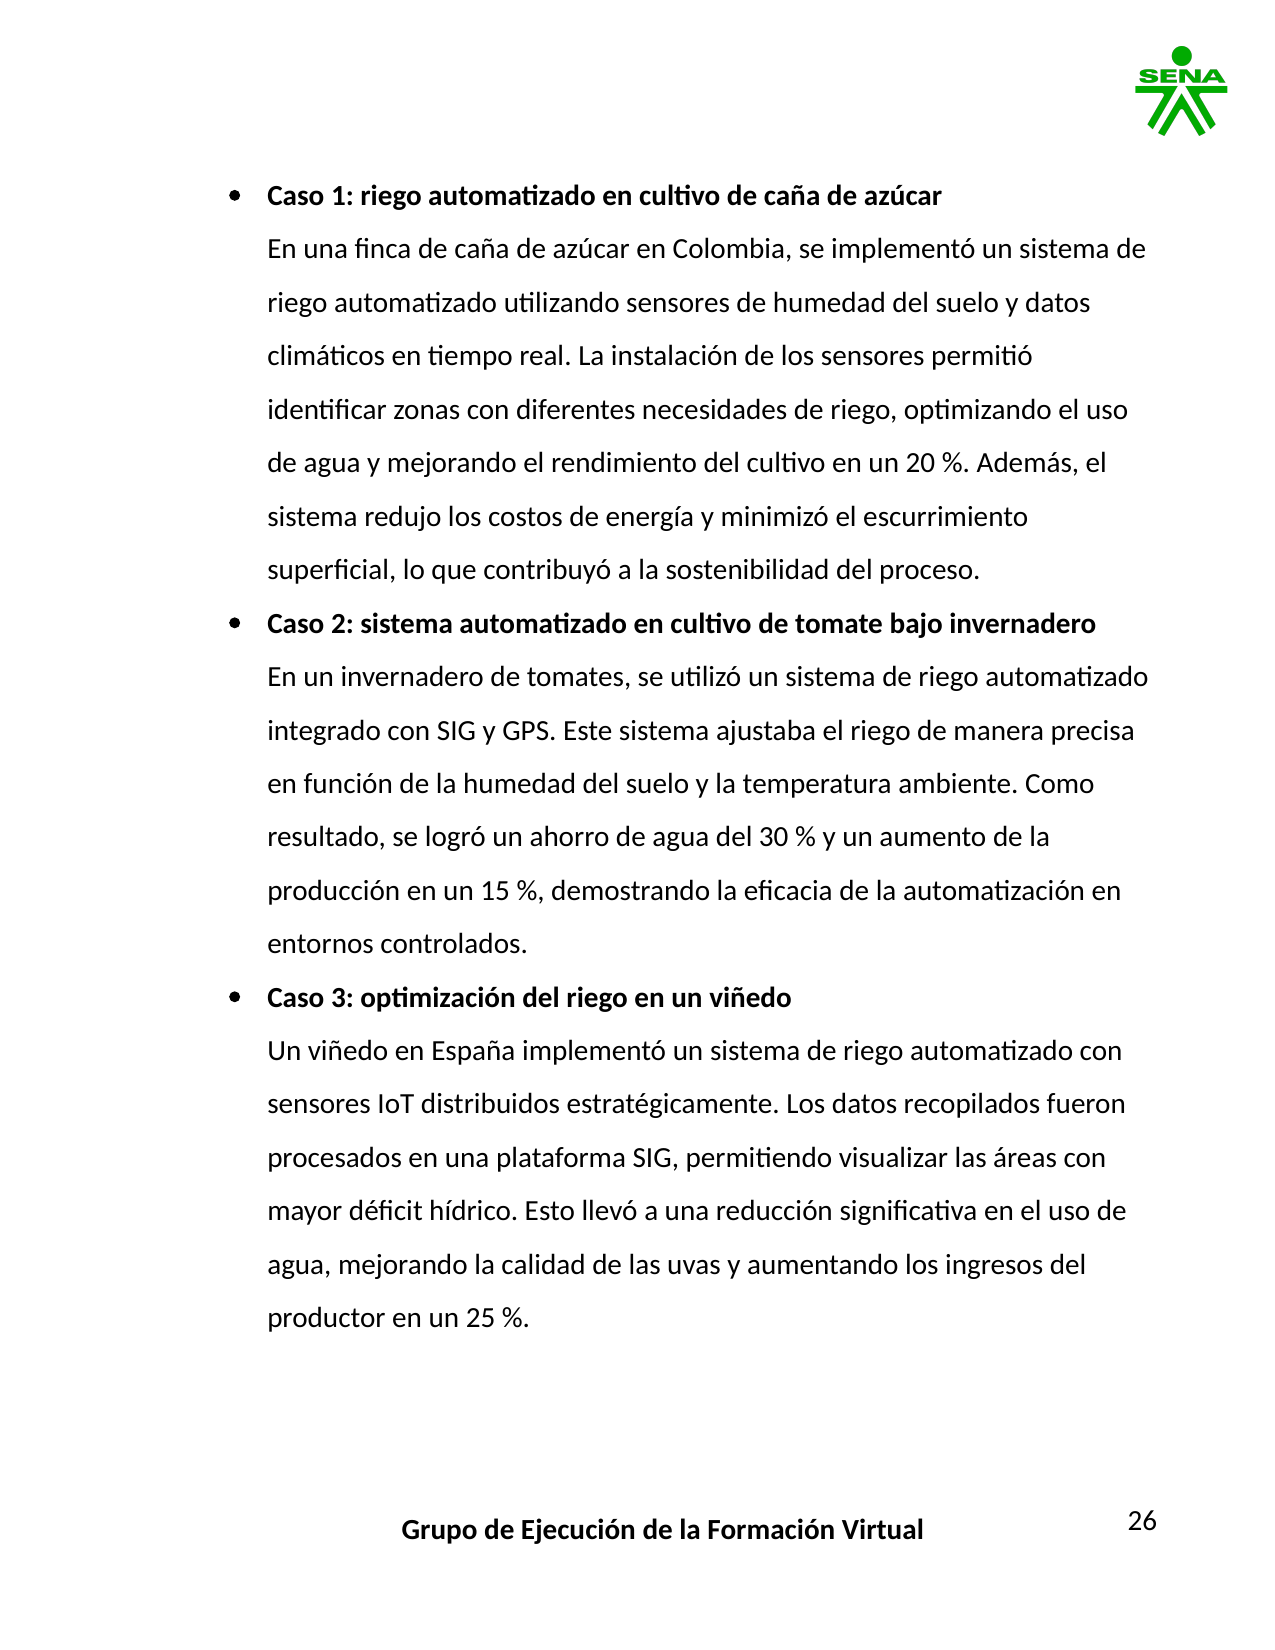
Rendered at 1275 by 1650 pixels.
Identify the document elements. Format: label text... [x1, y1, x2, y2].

list Caso 1: riego automatizado en cultivo de caña de azúcar [229, 177, 1157, 213]
list Caso 3: optimización del riego en un viñedo [229, 979, 1157, 1014]
list En una finca de caña de azúcar en Colombia, se implementó un sistema de riego automatizado utilizando sensores de humedad del suelo y datos climáticos en tiempo real. La instalación de los sensores permitió identificar zonas con diferentes necesidades de riego, optimizando el uso de agua y mejorando el rendimiento del cultivo en un 20 %. Además, el sistema redujo los costos de energía y minimizó el escurrimiento superficial, lo que contribuyó a la sostenibilidad del proceso. [267, 231, 1157, 587]
picture [1135, 46, 1228, 136]
list Caso 2: sistema automatizado en cultivo de tomate bajo invernadero [229, 605, 1157, 640]
list Un viñedo en España implementó un sistema de riego automatizado con sensores IoT distribuidos estratégicamente. Los datos recopilados fueron procesados en una plataforma SIG, permitiendo visualizar las áreas con mayor déficit hídrico. Esto llevó a una reducción significativa en el uso de agua, mejorando la calidad de las uvas y aumentando los ingresos del productor en un 25 %. [267, 1032, 1157, 1335]
list En un invernadero de tomates, se utilizó un sistema de riego automatizado integrado con SIG y GPS. Este sistema ajustaba el riego de manera precisa en función de la humedad del suelo y la temperatura ambiente. Como resultado, se logró un ahorro de agua del 30 % y un aumento de la producción en un 15 %, demostrando la eficacia de la automatización en entornos controlados. [267, 658, 1157, 961]
